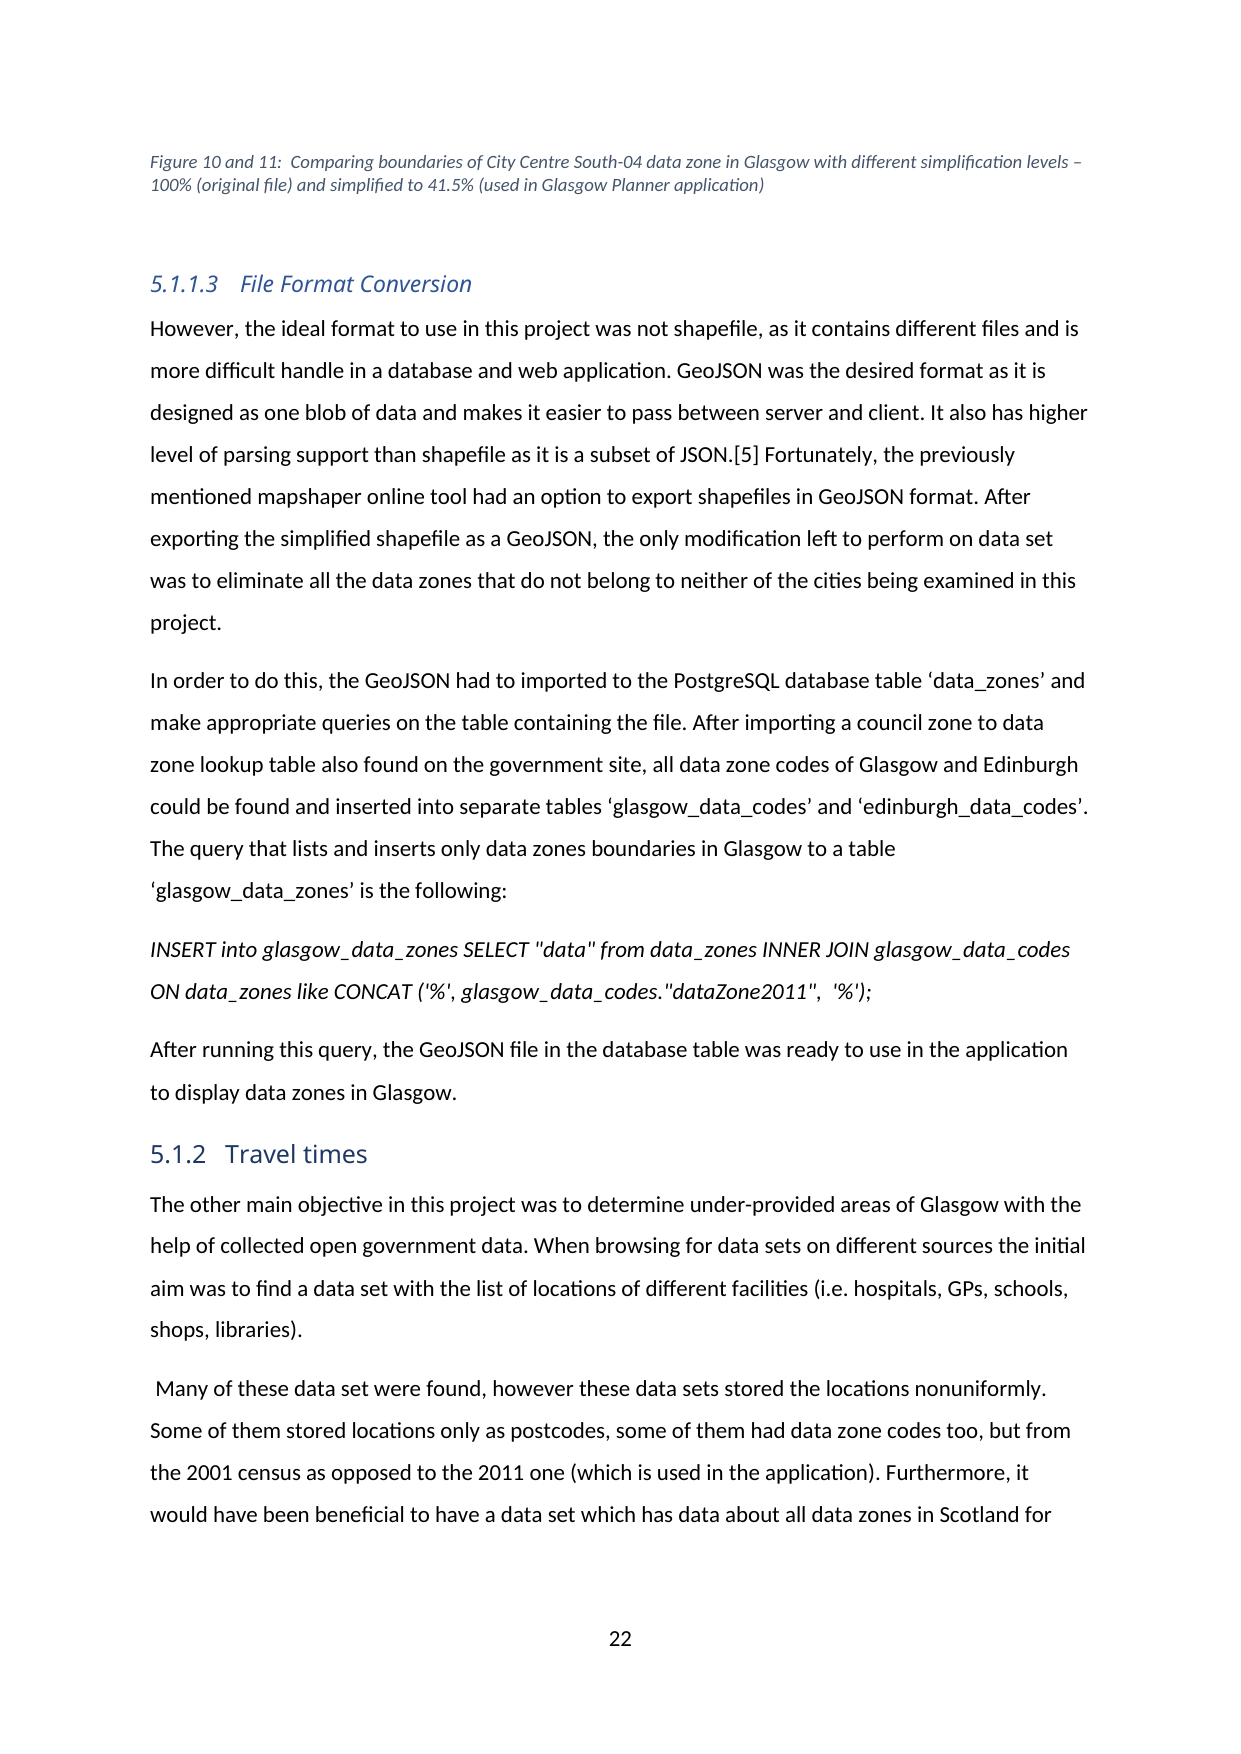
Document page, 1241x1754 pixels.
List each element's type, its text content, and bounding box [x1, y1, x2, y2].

text In order to do this, the GeoJSON had to imported to the PostgreSQL database table ‘data_zones’ and make appropriate queries on the table containing the file. After importing a council zone to data zone lookup table also found on the government site, all data zone codes of Glasgow and Edinburgh could be found and inserted into separate tables ‘glasgow_data_codes’ and ‘edinburgh_data_codes’. The query that lists and inserts only data zones boundaries in Glasgow to a table ‘glasgow_data_zones’ is the following: [150, 666, 1090, 904]
text INSERT into glasgow_data_zones SELECT "data" from data_zones INNER JOIN glasgow_data_codes ON data_zones like CONCAT ('%', glasgow_data_codes."dataZone2011", '%'); [150, 935, 1090, 1005]
text The other main objective in this project was to determine under-provided areas of Glasgow with the help of collected open government data. When browsing for data sets on different sources the initial aim was to find a data set with the list of locations of different facilities (i.e. hospitals, GPs, schools, shops, libraries). [150, 1190, 1090, 1344]
subtitle Travel times [150, 1136, 1090, 1170]
text After running this query, the GeoJSON file in the database table was ready to use in the application to display data zones in Glasgow. [150, 1036, 1090, 1106]
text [150, 1374, 1090, 1528]
text Figure 10 and 11: Comparing boundaries of City Centre South-04 data zone in Glasgow with different simplification levels – 100% (original file) and simplified to 41.5% (used in Glasgow Planner application) [150, 150, 1090, 196]
subtitle File Format Conversion [150, 268, 1090, 299]
text However, the ideal format to use in this project was not shapefile, as it contains different files and is more difficult handle in a database and web application. GeoJSON was the desired format as it is designed as one blob of data and makes it easier to pass between server and client. It also has higher level of parsing support than shapefile as it is a subset of JSON.[5] Fortunately, the previously mentioned mapshaper online tool had an option to export shapefiles in GeoJSON format. After exporting the simplified shapefile as a GeoJSON, the only modification left to perform on data set was to eliminate all the data zones that do not belong to neither of the cities being examined in this project. [150, 314, 1090, 636]
